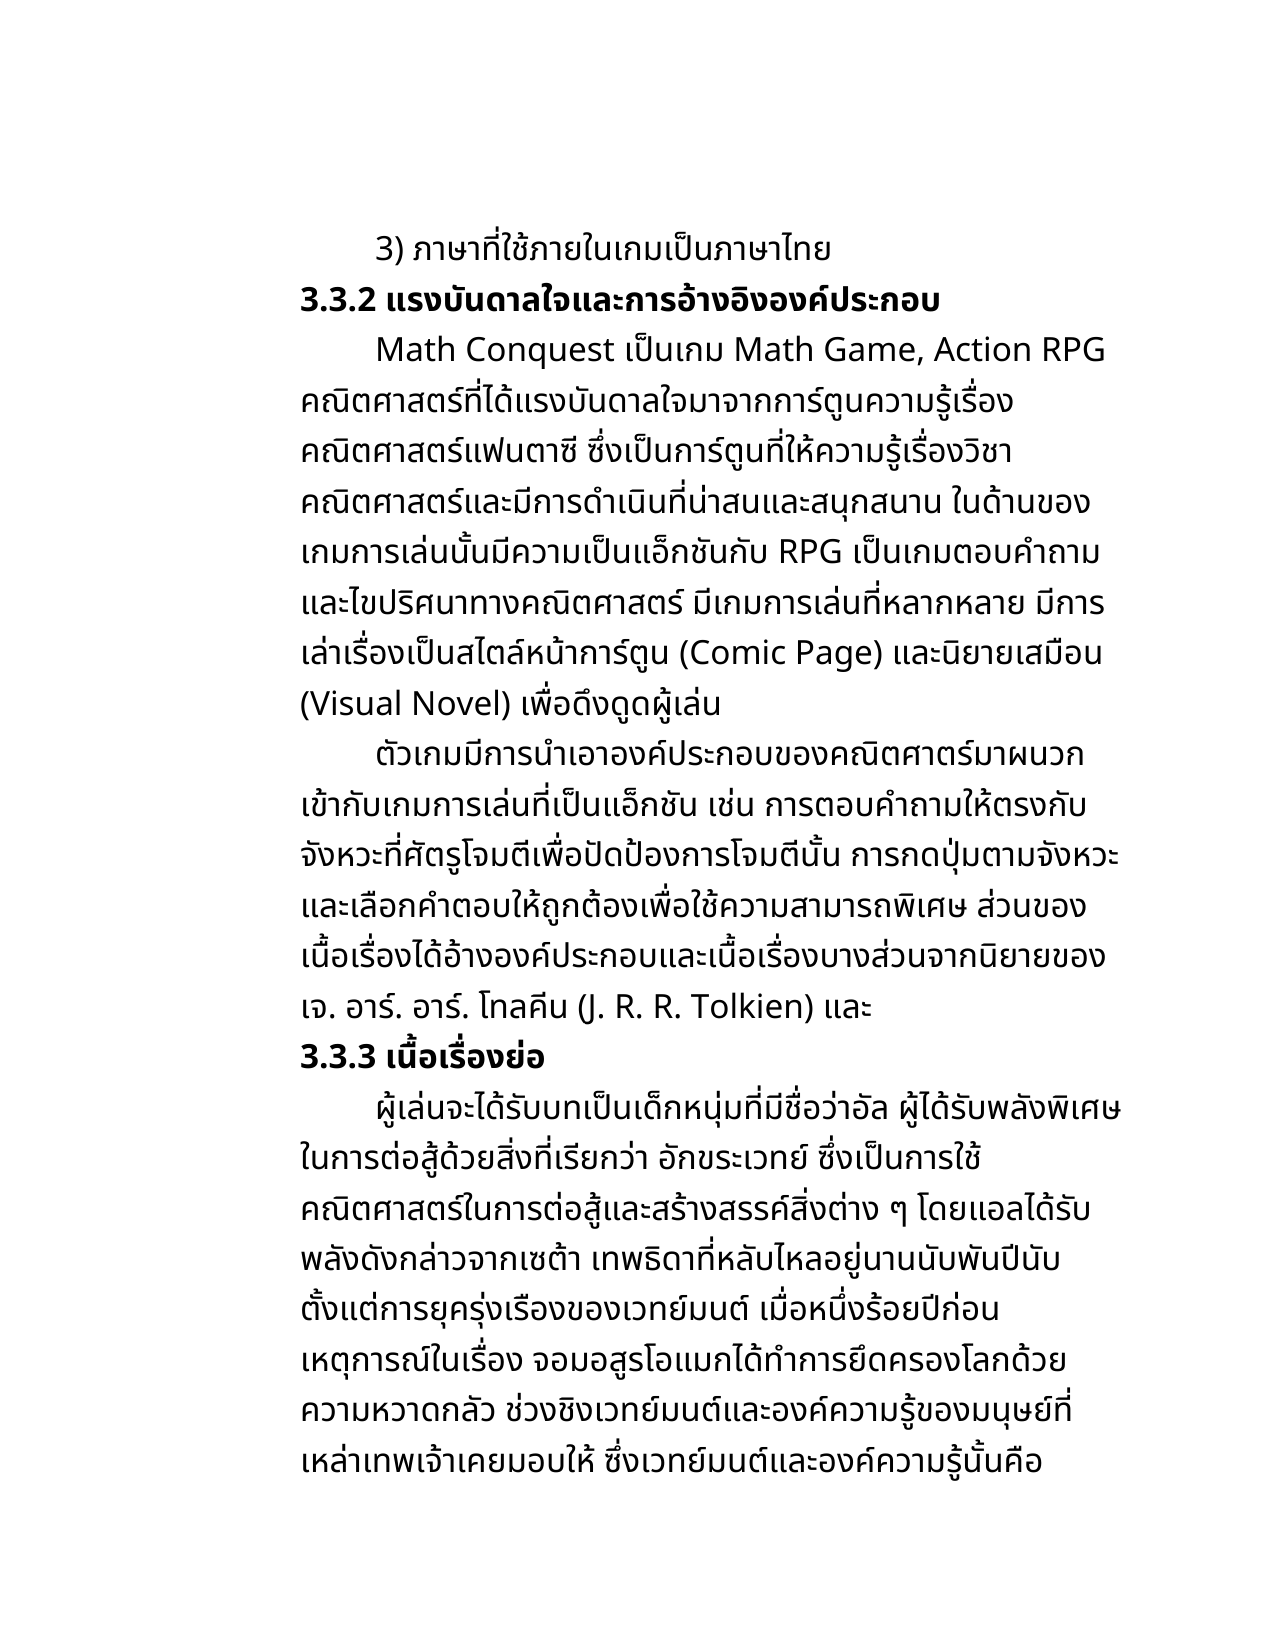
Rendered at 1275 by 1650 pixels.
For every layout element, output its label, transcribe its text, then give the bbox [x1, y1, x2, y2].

text 3.3.2 แรงบันดาลใจและการอ้างอิงองค์ประกอบ [225, 276, 1125, 326]
text 3.3.3 เนื้อเรื่องย่อ [225, 1033, 1125, 1084]
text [300, 1084, 1125, 1487]
text Math Conquest เป็นเกม Math Game, Action RPG คณิตศาสตร์ที่ได้แรงบันดาลใจมาจากการ์ตูนความรู้เรื่อง คณิตศาสตร์แฟนตาซี ซึ่งเป็นการ์ตูนที่ให้ความรู้เรื่องวิชาคณิตศาสตร์และมีการดำเนินที่น่าสนและสนุกสนาน ในด้านของเกมการเล่นนั้นมีความเป็นแอ็กชันกับ RPG เป็นเกมตอบคำถามและไขปริศนาทางคณิตศาสตร์ มีเกมการเล่นที่หลากหลาย มีการเล่าเรื่องเป็นสไตล์หน้าการ์ตูน (Comic Page) และนิยายเสมือน (Visual Novel) เพื่อดึงดูดผู้เล่น [300, 326, 1125, 730]
text 3) ภาษาที่ใช้ภายในเกมเป็นภาษาไทย [375, 225, 1125, 276]
text ตัวเกมมีการนำเอาองค์ประกอบของคณิตศาตร์มาผนวกเข้ากับเกมการเล่นที่เป็นแอ็กชัน เช่น การตอบคำถามให้ตรงกับจังหวะที่ศัตรูโจมตีเพื่อปัดป้องการโจมตีนั้น การกดปุ่มตามจังหวะและเลือกคำตอบให้ถูกต้องเพื่อใช้ความสามารถพิเศษ ส่วนของเนื้อเรื่องได้อ้างองค์ประกอบและเนื้อเรื่องบางส่วนจากนิยายของ เจ. อาร์. อาร์. โทลคีน (J. R. R. Tolkien) และ [300, 730, 1125, 1033]
